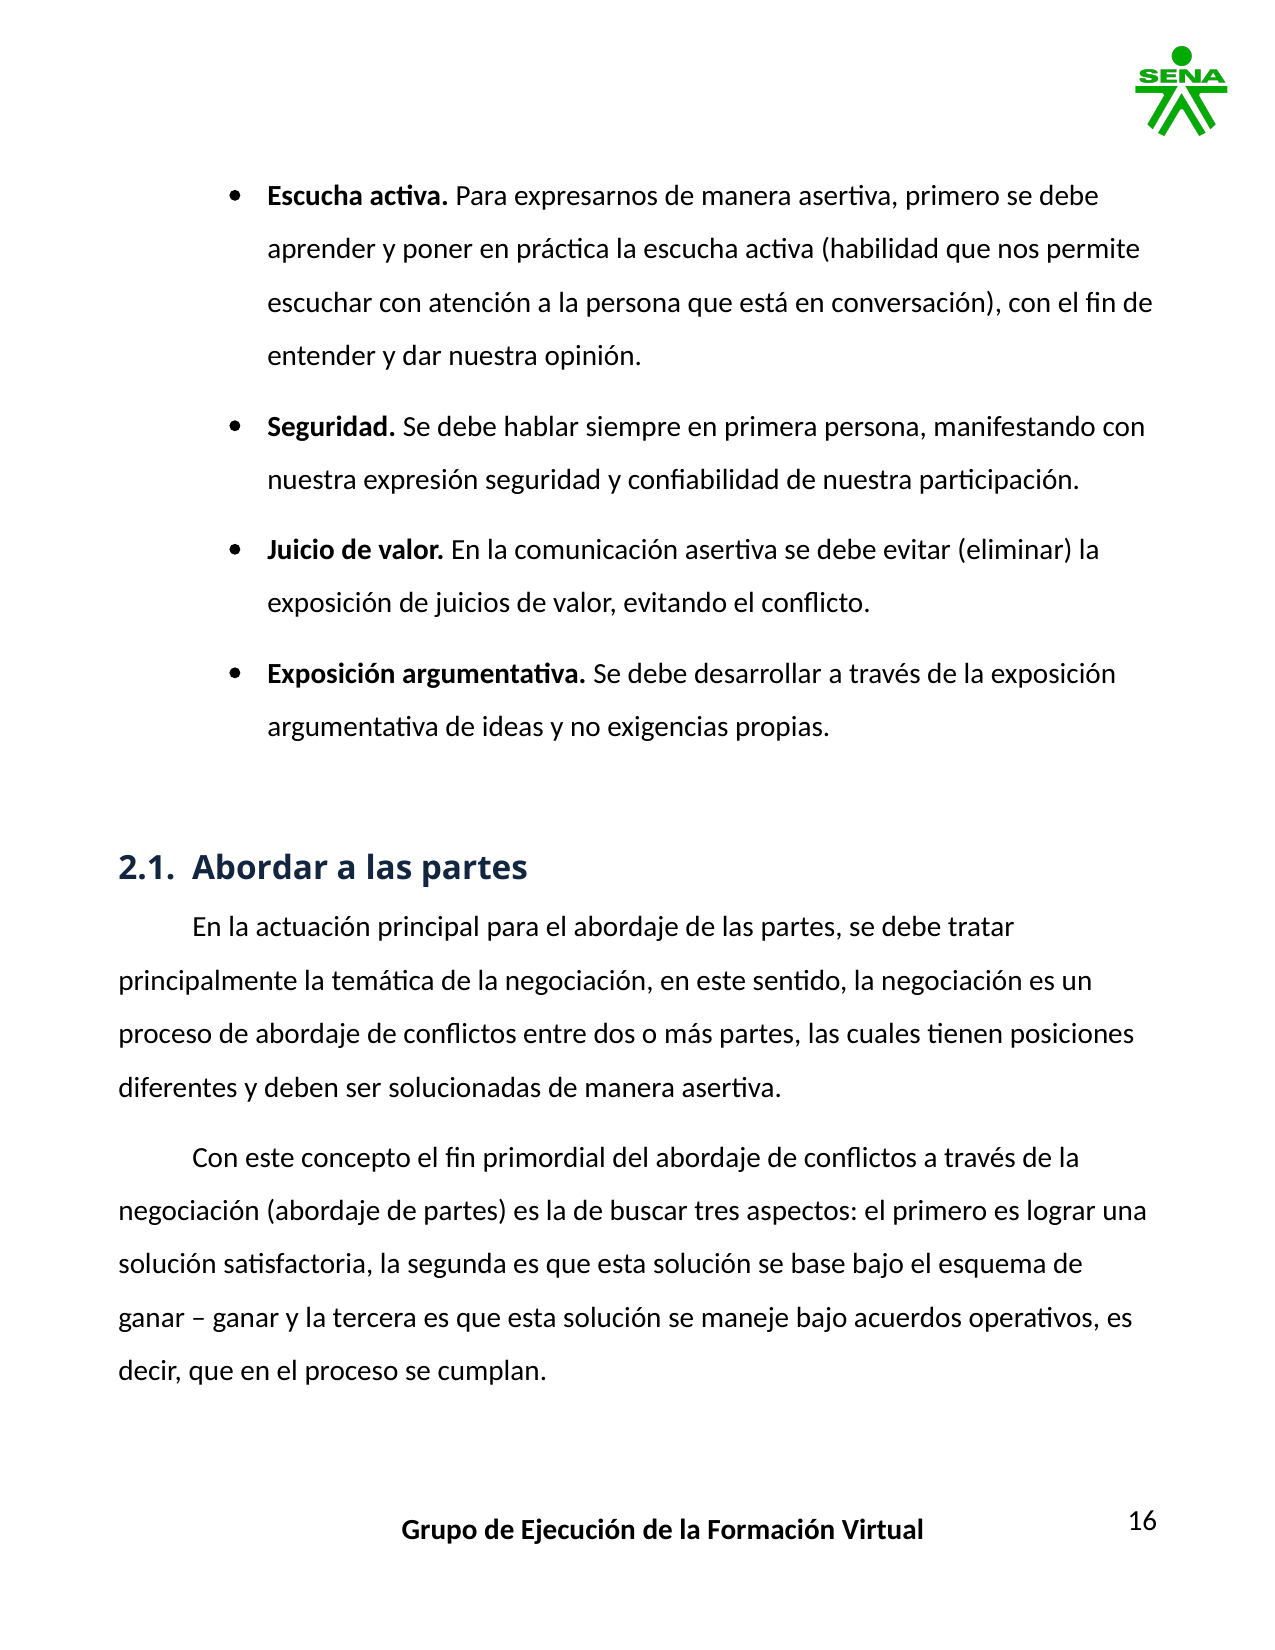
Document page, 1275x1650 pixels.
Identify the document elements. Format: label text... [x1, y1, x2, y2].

list Seguridad. Se debe hablar siempre en primera persona, manifestando con nuestra expresión seguridad y confiabilidad de nuestra participación. [230, 408, 1157, 497]
subtitle Abordar a las partes [118, 844, 1157, 889]
text Con este concepto el fin primordial del abordaje de conflictos a través de la negociación (abordaje de partes) es la de buscar tres aspectos: el primero es lograr una solución satisfactoria, la segunda es que esta solución se base bajo el esquema de ganar – ganar y la tercera es que esta solución se maneje bajo acuerdos operativos, es decir, que en el proceso se cumplan. [118, 1139, 1157, 1388]
list Juicio de valor. En la comunicación asertiva se debe evitar (eliminar) la exposición de juicios de valor, evitando el conflicto. [230, 531, 1157, 620]
text En la actuación principal para el abordaje de las partes, se debe tratar principalmente la temática de la negociación, en este sentido, la negociación es un proceso de abordaje de conflictos entre dos o más partes, las cuales tienen posiciones diferentes y deben ser solucionadas de manera asertiva. [118, 908, 1157, 1104]
list Escucha activa. Para expresarnos de manera asertiva, primero se debe aprender y poner en práctica la escucha activa (habilidad que nos permite escuchar con atención a la persona que está en conversación), con el fin de entender y dar nuestra opinión. [230, 177, 1157, 373]
list Exposición argumentativa. Se debe desarrollar a través de la exposición argumentativa de ideas y no exigencias propias. [230, 655, 1157, 744]
picture [1135, 46, 1228, 136]
